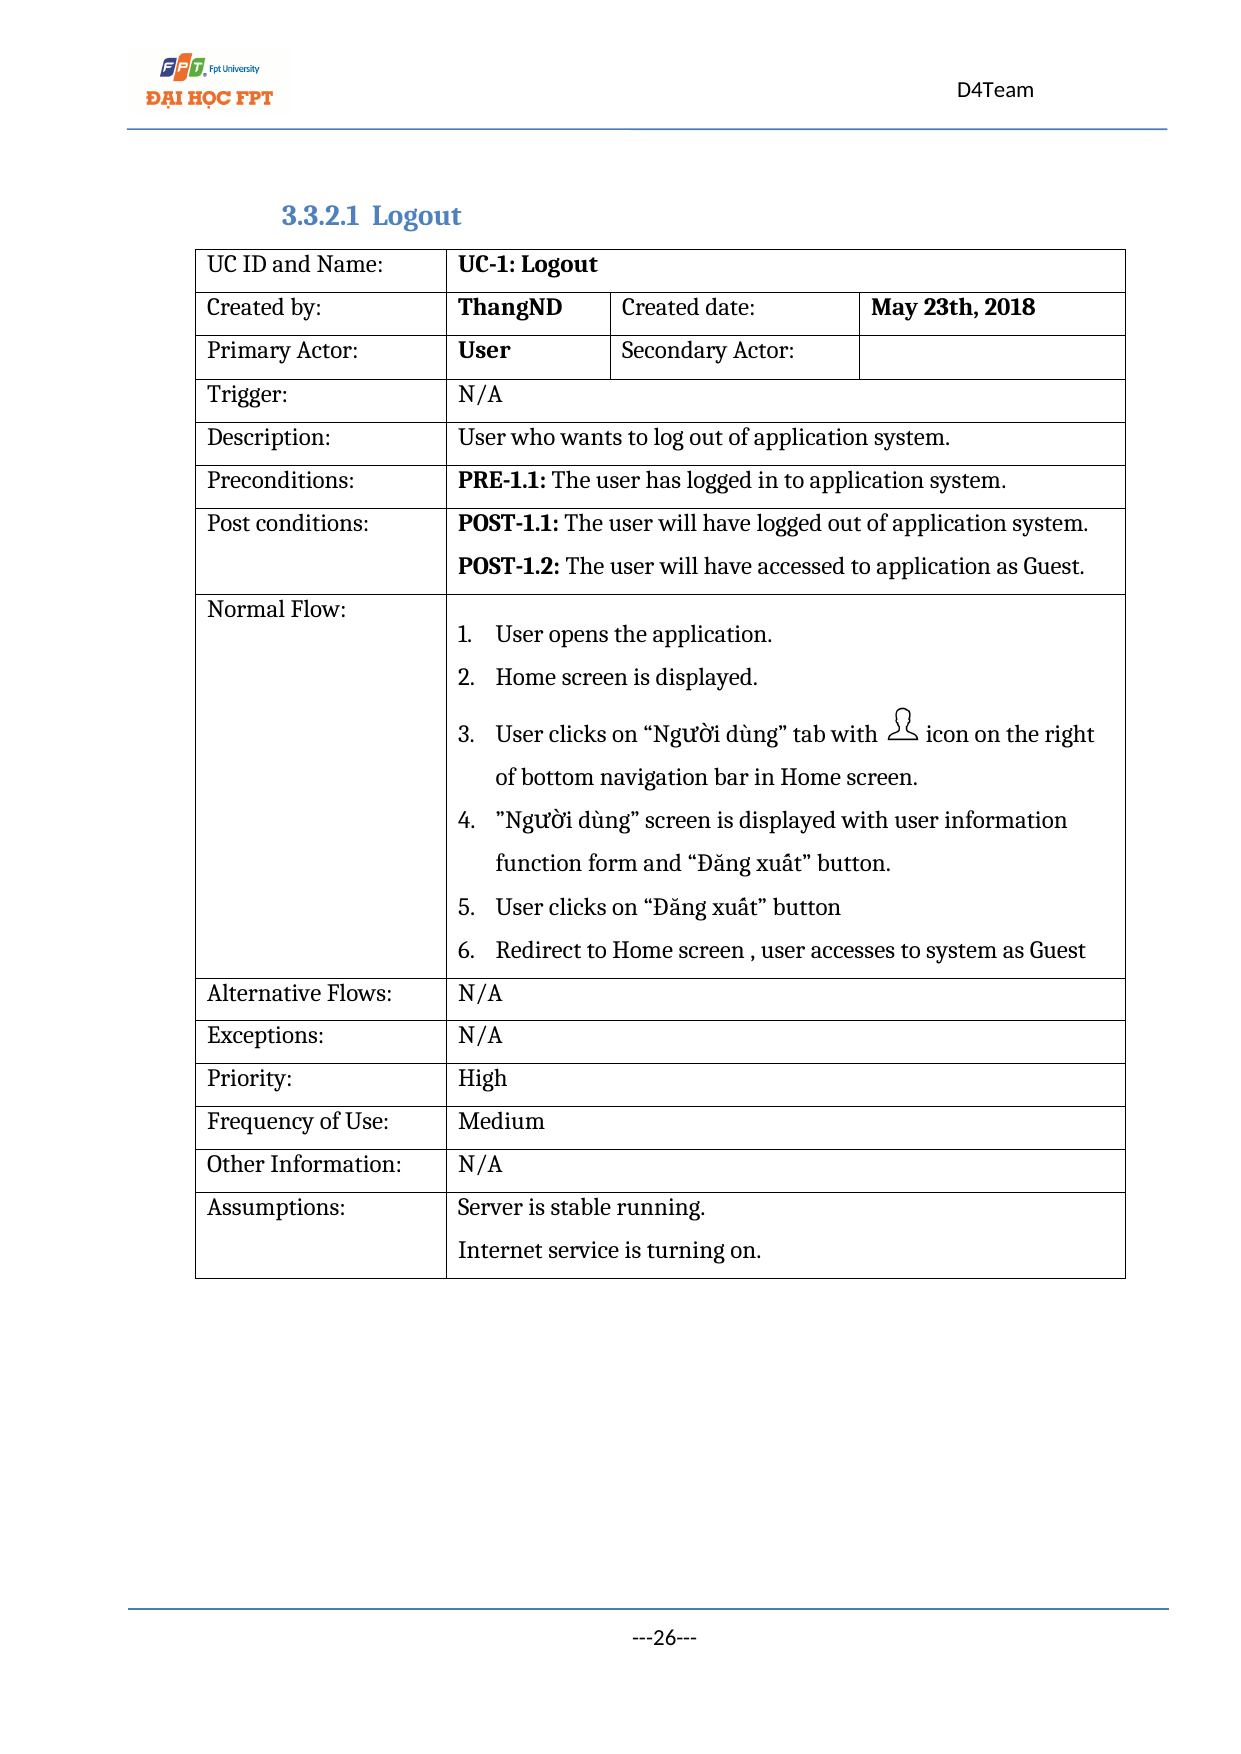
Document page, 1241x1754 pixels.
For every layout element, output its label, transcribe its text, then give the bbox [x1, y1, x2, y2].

table_cell High [447, 1064, 1125, 1106]
table_cell May 23th, 2018 [860, 293, 1125, 335]
table_cell N/A [447, 1021, 1125, 1063]
table_cell Exceptions: [196, 1021, 446, 1063]
table_cell Normal Flow: [196, 595, 446, 977]
table_cell User [447, 336, 610, 379]
table_cell User opens the application. Home screen is displayed. User clicks on “Người dùng” tab with icon on the right of bottom navigation bar in Home screen. ”Người dùng” screen is displayed with user information function form and “Đăng xuất” button. User clicks on “Đăng xuất” button Redirect to Home screen , user accesses to system as Guest [447, 595, 1125, 977]
subtitle Logout [282, 199, 1122, 232]
table_cell Medium [447, 1107, 1125, 1149]
table_cell POST-1.1: The user will have logged out of application system. POST-1.2: The user will have accessed to application as Guest. [447, 509, 1125, 594]
table_cell Preconditions: [196, 466, 446, 508]
table_header UC-1: Logout [447, 250, 1125, 292]
table_cell N/A [447, 1150, 1125, 1192]
table_cell Frequency of Use: [196, 1107, 446, 1149]
picture [883, 705, 921, 743]
table_cell [860, 336, 1125, 379]
table_cell Created date: [611, 293, 859, 335]
table_header UC ID and Name: [196, 250, 446, 292]
table_cell Secondary Actor: [611, 336, 859, 379]
table_cell ThangND [447, 293, 610, 335]
table_cell Alternative Flows: [196, 979, 446, 1020]
table_cell PRE-1.1: The user has logged in to application system. [447, 466, 1125, 508]
table_cell Description: [196, 423, 446, 465]
table_cell Post conditions: [196, 509, 446, 594]
table_cell N/A [447, 380, 1125, 422]
table_cell Created by: [196, 293, 446, 335]
table_cell Server is stable running. Internet service is turning on. [447, 1193, 1125, 1278]
table_cell User who wants to log out of application system. [447, 423, 1125, 465]
table_cell Primary Actor: [196, 336, 446, 379]
table_cell N/A [447, 979, 1125, 1020]
table_cell Priority: [196, 1064, 446, 1106]
table_cell Trigger: [196, 380, 446, 422]
picture [129, 46, 290, 116]
table_cell Other Information: [196, 1150, 446, 1192]
table_cell Assumptions: [196, 1193, 446, 1278]
